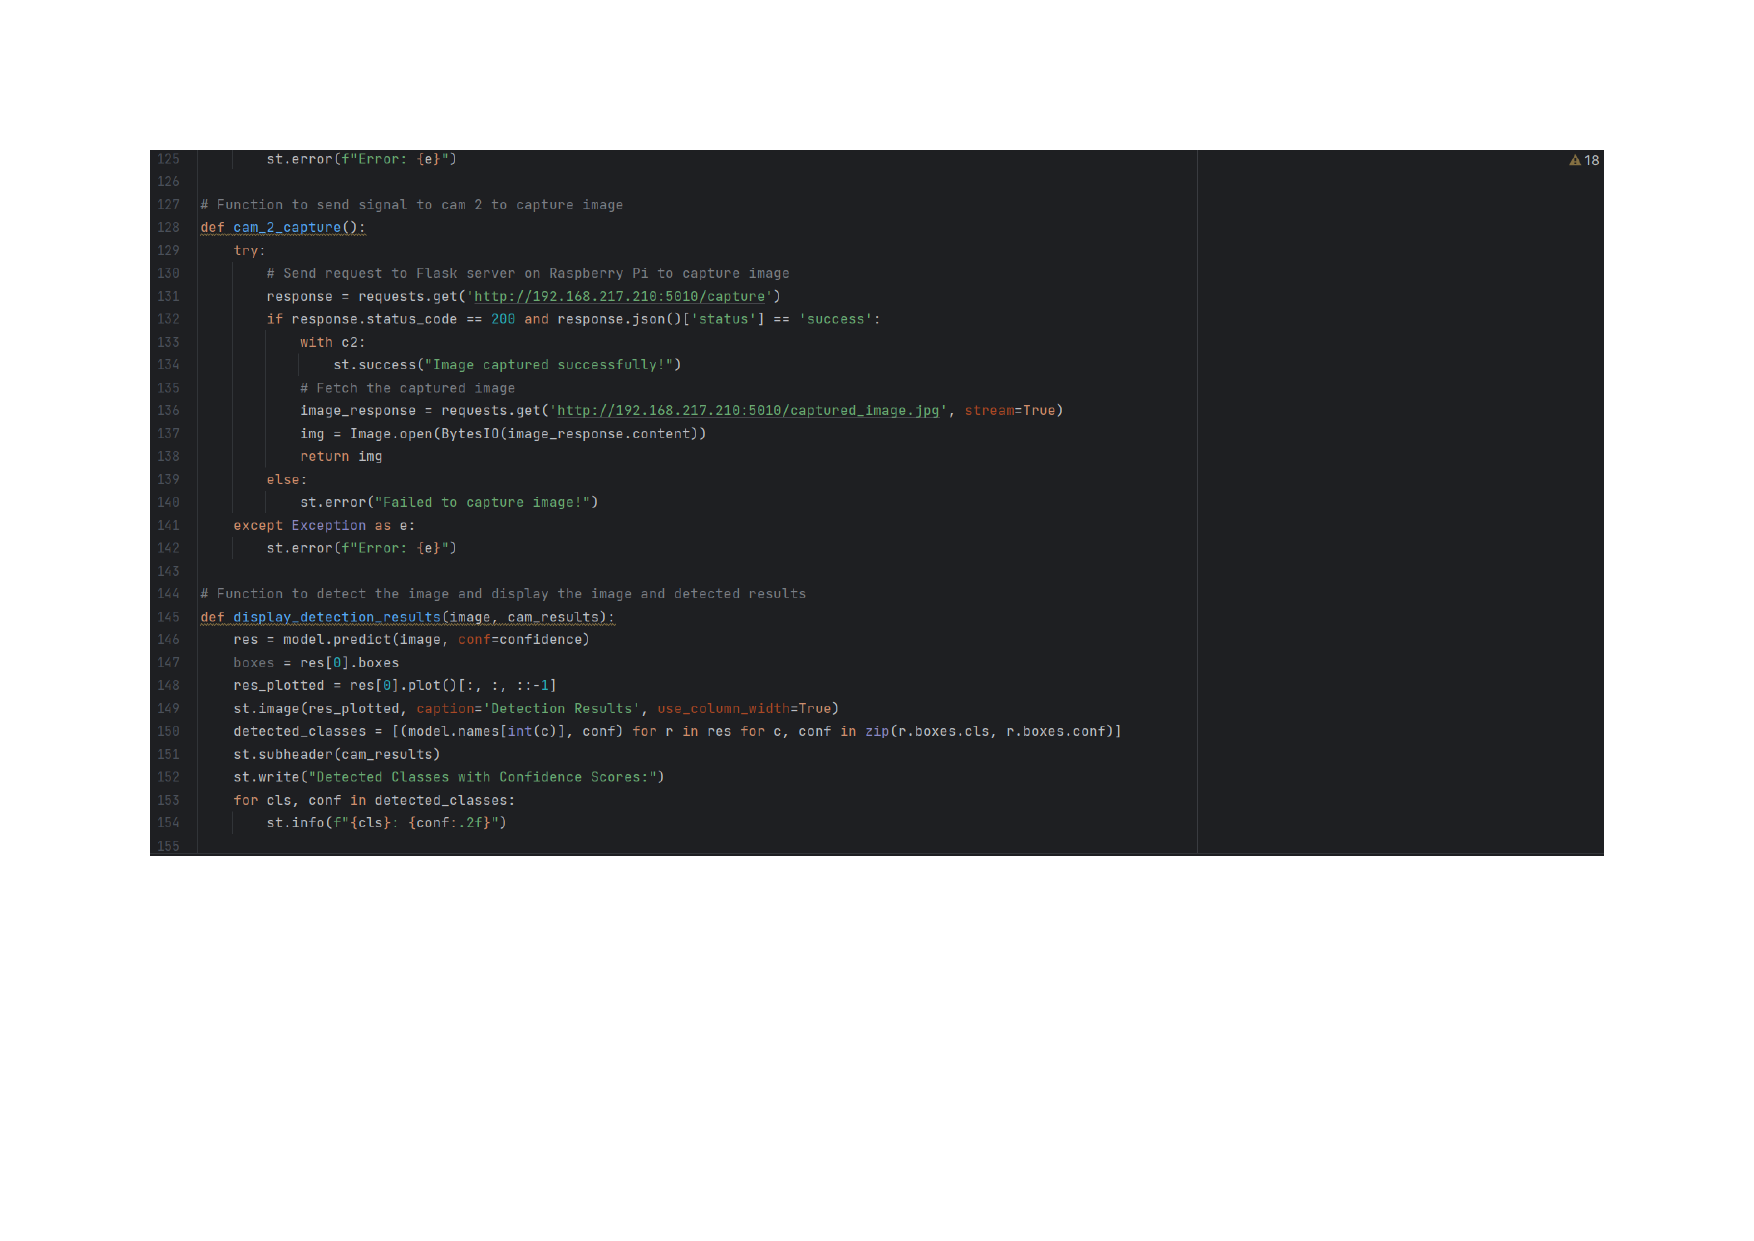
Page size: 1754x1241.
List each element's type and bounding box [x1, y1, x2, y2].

picture [150, 150, 1604, 856]
